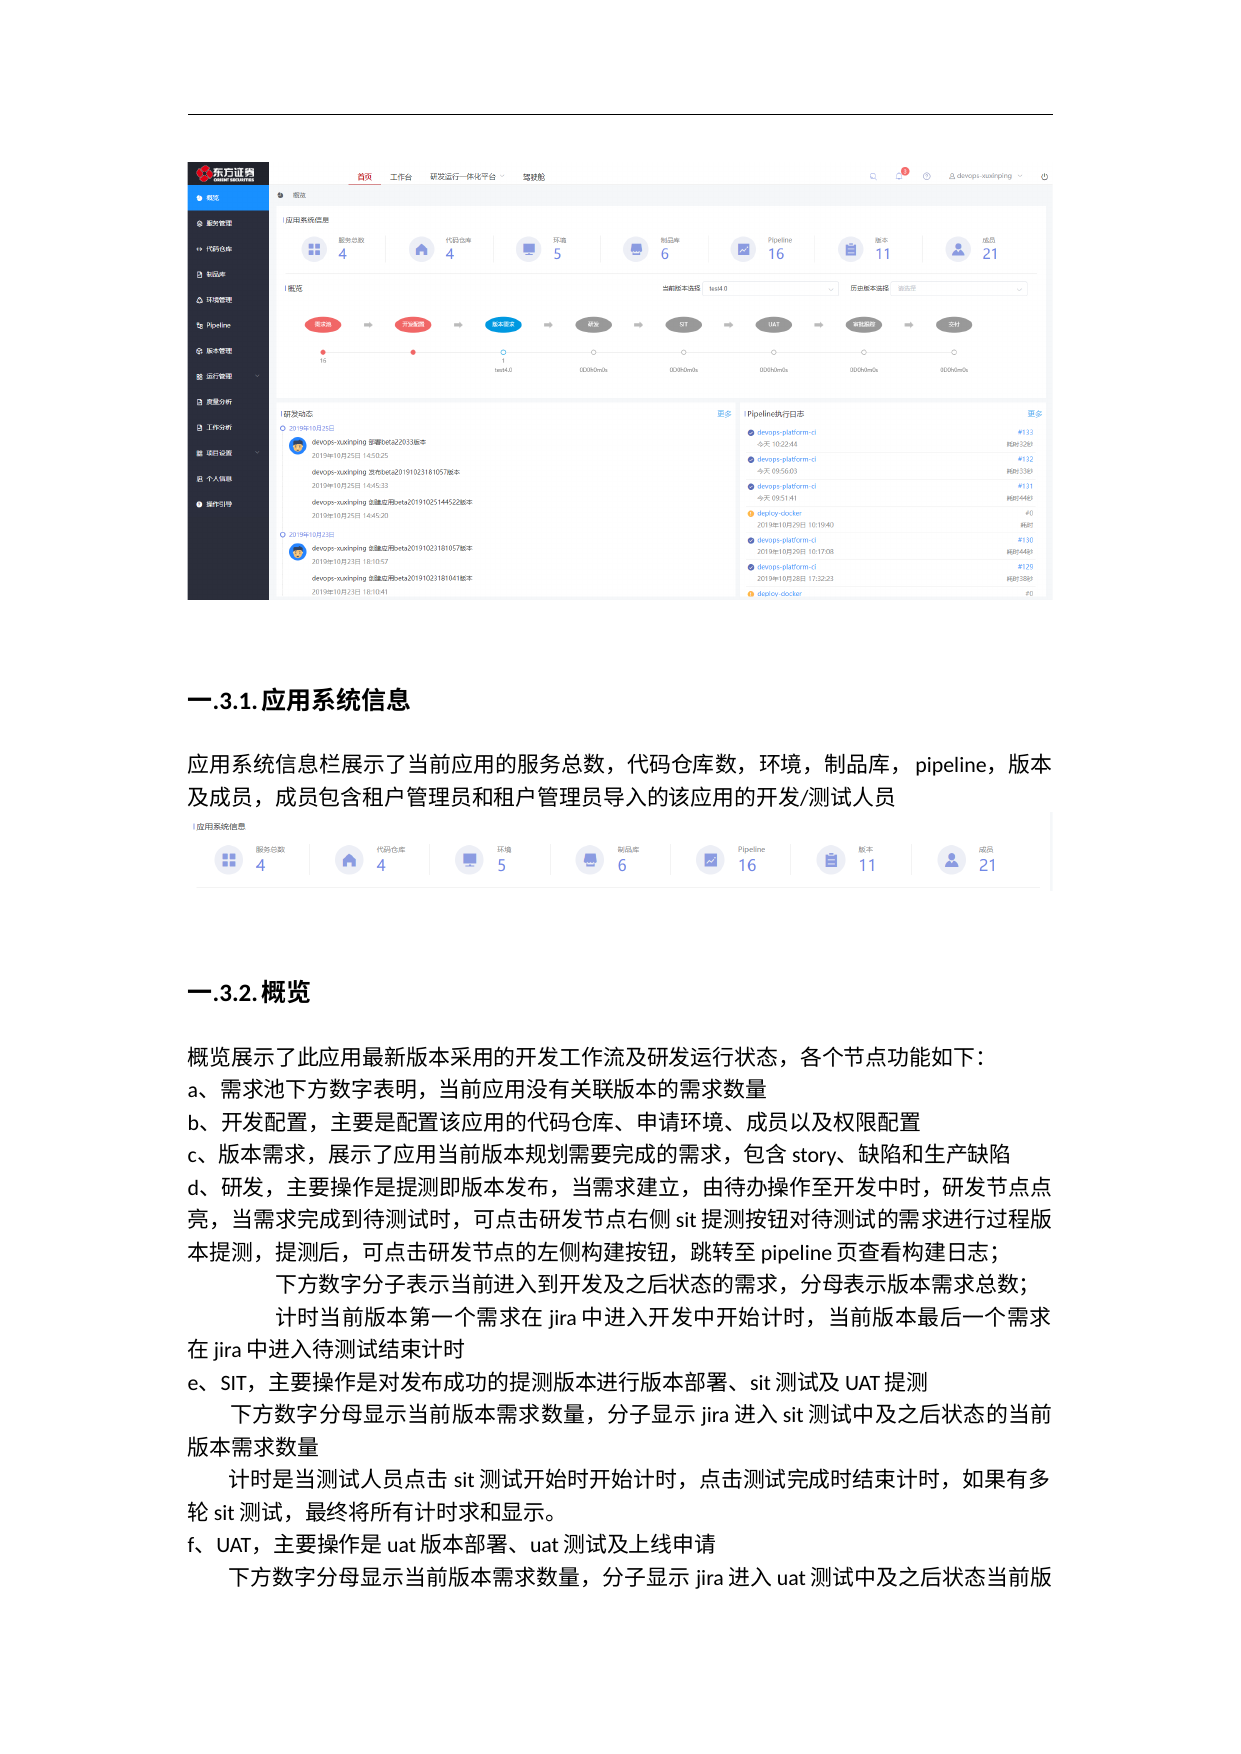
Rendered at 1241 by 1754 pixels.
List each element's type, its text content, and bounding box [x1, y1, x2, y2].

text 下方数字分母显示当前版本需求数量，分子显示jira进入sit测试中及之后状态的当前版本需求数量 [187, 1397, 1053, 1462]
text 概览展示了此应用最新版本采用的开发工作流及研发运行状态，各个节点功能如下： [187, 1039, 1053, 1072]
picture [187, 812, 1053, 891]
text c、版本需求，展示了应用当前版本规划需要完成的需求，包含story、缺陷和生产缺陷 [187, 1137, 1053, 1169]
subtitle 应用系统信息 [187, 666, 1053, 731]
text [187, 1559, 1053, 1592]
picture [187, 162, 1053, 600]
text e、SIT，主要操作是对发布成功的提测版本进行版本部署、sit测试及UAT提测 [187, 1364, 1053, 1397]
text 计时是当测试人员点击sit测试开始时开始计时，点击测试完成时结束计时，如果有多轮sit测试，最终将所有计时求和显示。 [187, 1462, 1053, 1527]
text f、UAT，主要操作是uat版本部署、uat测试及上线申请 [187, 1527, 1053, 1559]
text a、需求池下方数字表明，当前应用没有关联版本的需求数量 [187, 1072, 1053, 1104]
text d、研发，主要操作是提测即版本发布，当需求建立，由待办操作至开发中时，研发节点点亮，当需求完成到待测试时，可点击研发节点右侧sit提测按钮对待测试的需求进行过程版本提测，提测后，可点击研发节点的左侧构建按钮，跳转至pipeline页查看构建日志； [187, 1169, 1053, 1267]
subtitle 概览 [187, 958, 1053, 1023]
text 计时当前版本第一个需求在jira中进入开发中开始计时，当前版本最后一个需求在jira 中进入待测试结束计时 [187, 1299, 1053, 1364]
text 应用系统信息栏展示了当前应用的服务总数，代码仓库数，环境，制品库，pipeline，版本及成员，成员包含租户管理员和租户管理员导入的该应用的开发/测试人员 [187, 747, 1053, 812]
text b、开发配置，主要是配置该应用的代码仓库、申请环境、成员以及权限配置 [187, 1104, 1053, 1137]
text 下方数字分子表示当前进入到开发及之后状态的需求，分母表示版本需求总数； [187, 1267, 1053, 1299]
